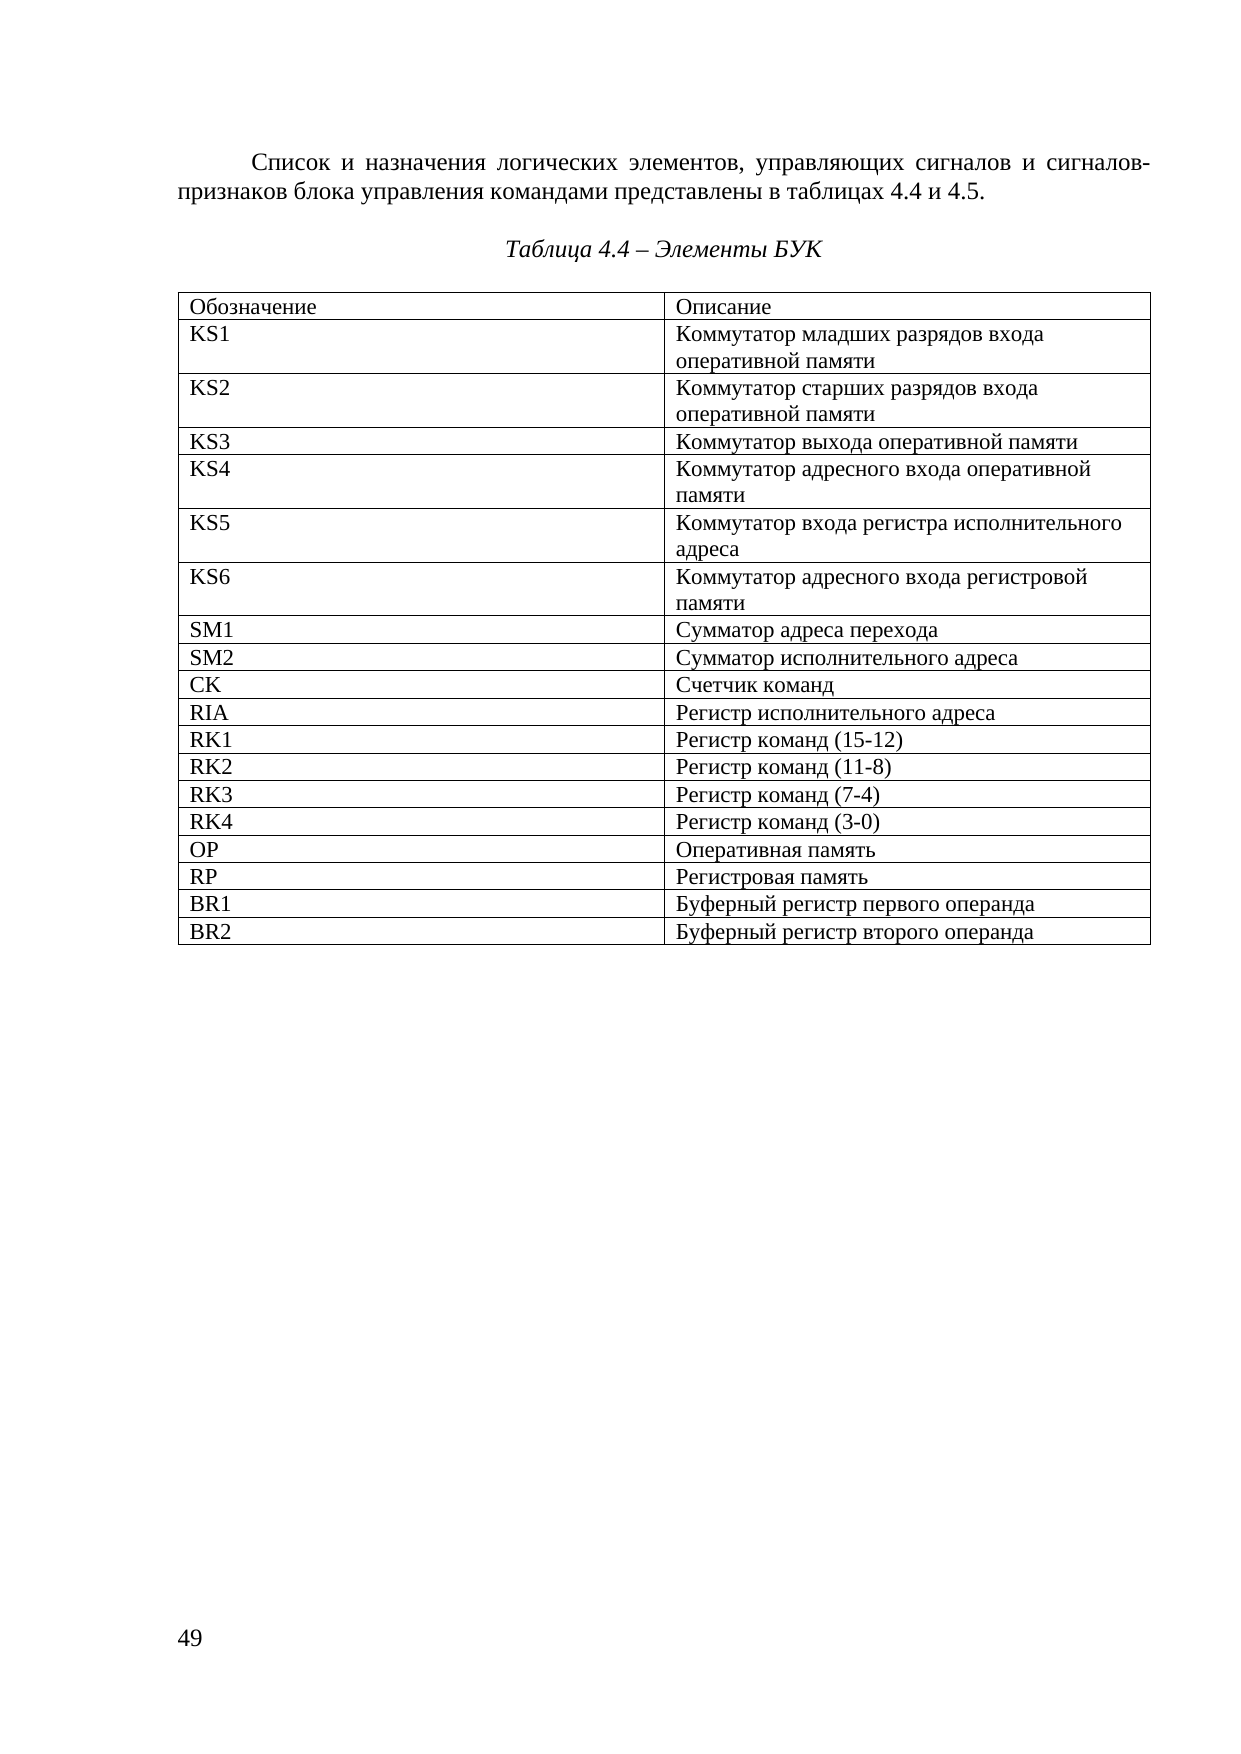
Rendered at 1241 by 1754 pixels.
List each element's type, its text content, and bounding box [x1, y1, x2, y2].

table_cell Буферный регистр второго операнда [665, 918, 1150, 944]
table_cell Оперативная память [665, 836, 1150, 862]
table_cell RK3 [179, 781, 664, 807]
table_cell RK2 [179, 754, 664, 780]
table_cell BR2 [179, 918, 664, 944]
table_cell RP [179, 863, 664, 889]
table_cell Счетчик команд [665, 671, 1150, 698]
table_cell Коммутатор выхода оперативной памяти [665, 428, 1150, 454]
table_cell Коммутатор входа регистра исполнительного адреса [665, 509, 1150, 562]
table_cell SM2 [179, 644, 664, 670]
table_cell Регистр команд (7-4) [665, 781, 1150, 807]
table_cell RIA [179, 699, 664, 725]
table_cell KS5 [179, 509, 664, 562]
table_cell Коммутатор младших разрядов входа оперативной памяти [665, 320, 1150, 373]
table_cell KS3 [179, 428, 664, 454]
text Таблица 4.4 – Элементы БУК [177, 234, 1152, 263]
table_cell CK [179, 671, 664, 698]
table_cell KS1 [179, 320, 664, 373]
table_header Описание [665, 293, 1150, 319]
table_cell Регистр команд (3-0) [665, 808, 1150, 834]
table_cell KS4 [179, 455, 664, 508]
table_cell Сумматор исполнительного адреса [665, 644, 1150, 670]
text Список и назначения логических элементов, управляющих сигналов и сигналов-признаков блока управления командами представлены в таблицах 4.4 и 4.5. [177, 147, 1152, 205]
table_cell Коммутатор адресного входа регистровой памяти [665, 563, 1150, 615]
table_header Обозначение [179, 293, 664, 319]
table_cell RK1 [179, 726, 664, 752]
table_cell Регистр команд (11-8) [665, 754, 1150, 780]
table_cell BR1 [179, 890, 664, 917]
table_cell Сумматор адреса перехода [665, 616, 1150, 643]
table_cell SM1 [179, 616, 664, 643]
table_cell KS2 [179, 374, 664, 427]
table_cell Коммутатор старших разрядов входа оперативной памяти [665, 374, 1150, 427]
table_cell RK4 [179, 808, 664, 834]
table_cell Регистр команд (15-12) [665, 726, 1150, 752]
table_cell Регистр исполнительного адреса [665, 699, 1150, 725]
table_cell OP [179, 836, 664, 862]
table_cell KS6 [179, 563, 664, 615]
table_cell Коммутатор адресного входа оперативной памяти [665, 455, 1150, 508]
table_cell Регистровая память [665, 863, 1150, 889]
table_cell Буферный регистр первого операнда [665, 890, 1150, 917]
